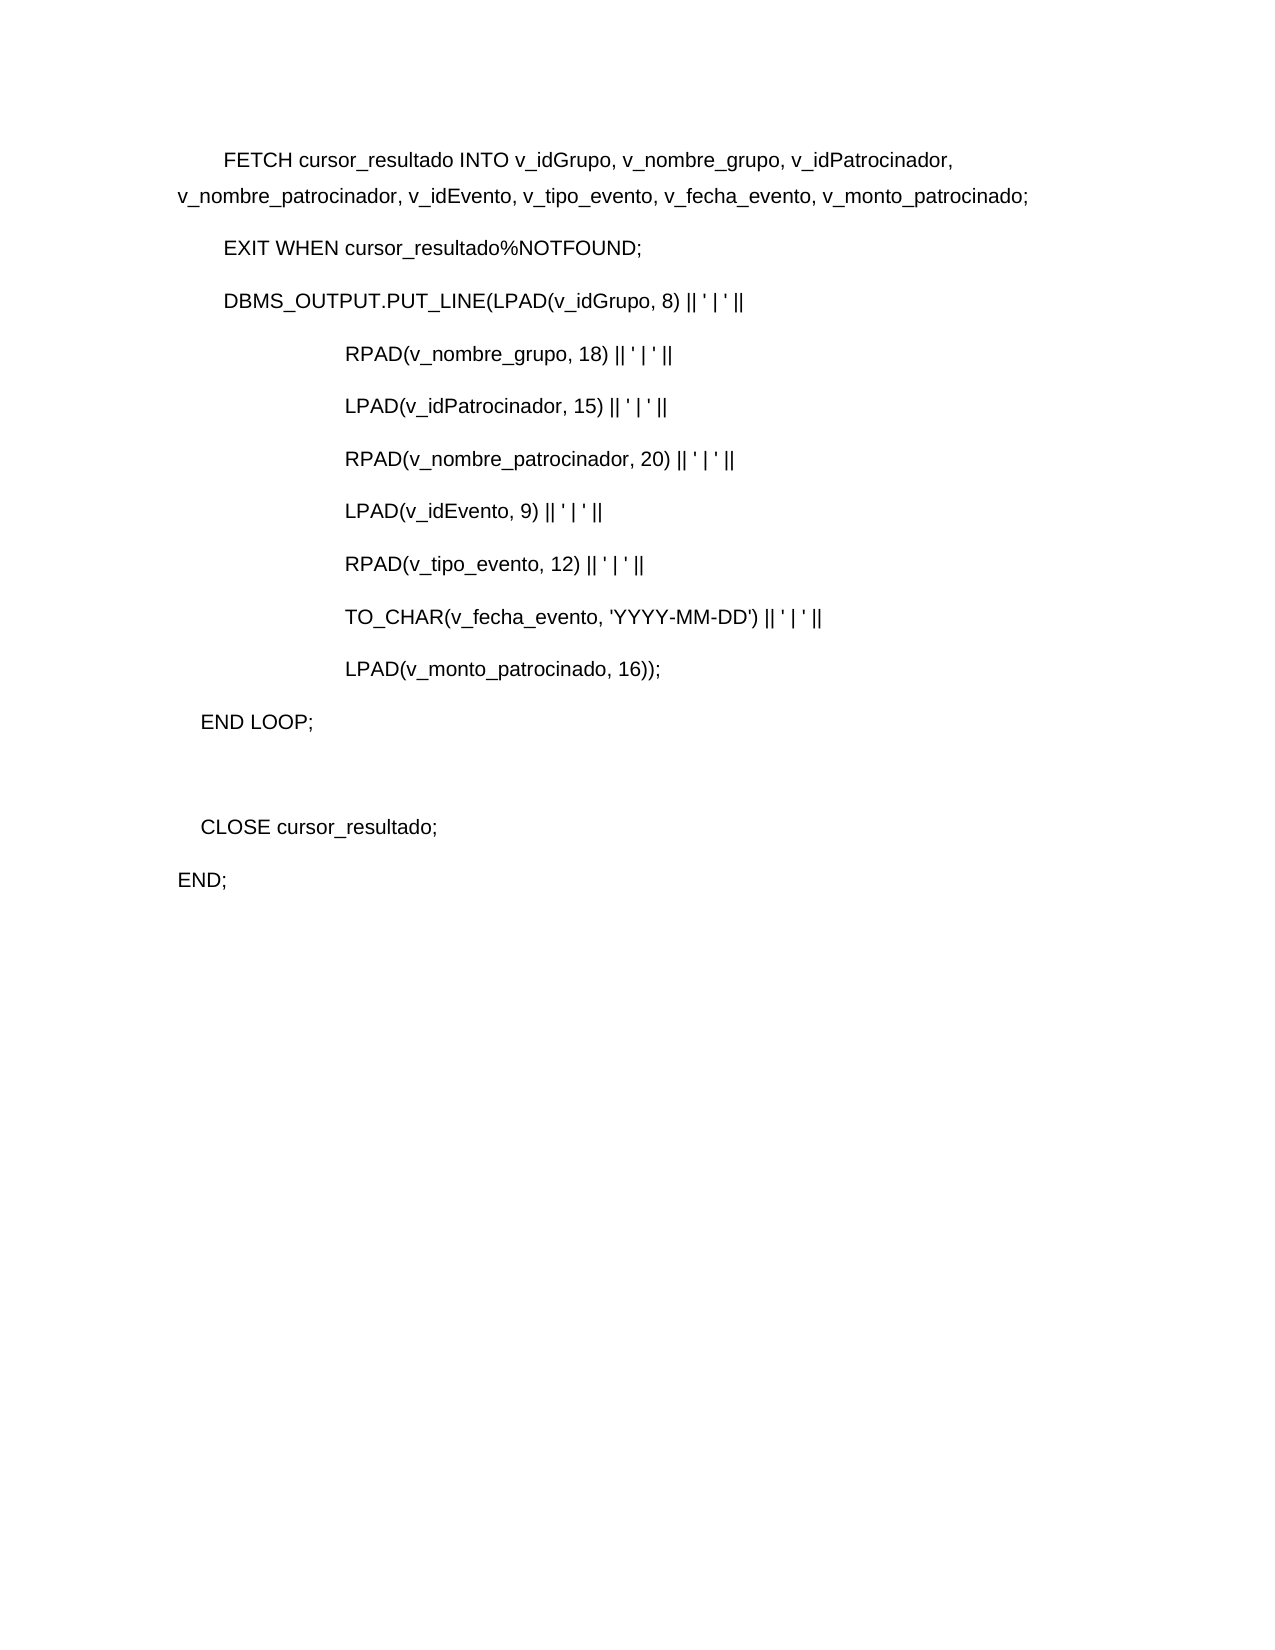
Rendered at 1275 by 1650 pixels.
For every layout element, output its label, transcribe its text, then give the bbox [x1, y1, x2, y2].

text RPAD(v_nombre_grupo, 18) || ' | ' || [177, 341, 1098, 365]
text RPAD(v_nombre_patrocinador, 20) || ' | ' || [177, 447, 1098, 471]
text CLOSE cursor_resultado; [177, 815, 1098, 839]
text FETCH cursor_resultado INTO v_idGrupo, v_nombre_grupo, v_idPatrocinador, v_nombre_patrocinador, v_idEvento, v_tipo_evento, v_fecha_evento, v_monto_patrocinado; [177, 148, 1098, 208]
text LPAD(v_idPatrocinador, 15) || ' | ' || [177, 394, 1098, 418]
text DBMS_OUTPUT.PUT_LINE(LPAD(v_idGrupo, 8) || ' | ' || [177, 289, 1098, 313]
text EXIT WHEN cursor_resultado%NOTFOUND; [177, 236, 1098, 260]
text LPAD(v_idEvento, 9) || ' | ' || [177, 499, 1098, 523]
text LPAD(v_monto_patrocinado, 16)); [177, 657, 1098, 681]
text RPAD(v_tipo_evento, 12) || ' | ' || [177, 552, 1098, 576]
text TO_CHAR(v_fecha_evento, 'YYYY-MM-DD') || ' | ' || [177, 604, 1098, 628]
text END; [177, 867, 1098, 891]
text END LOOP; [177, 710, 1098, 734]
